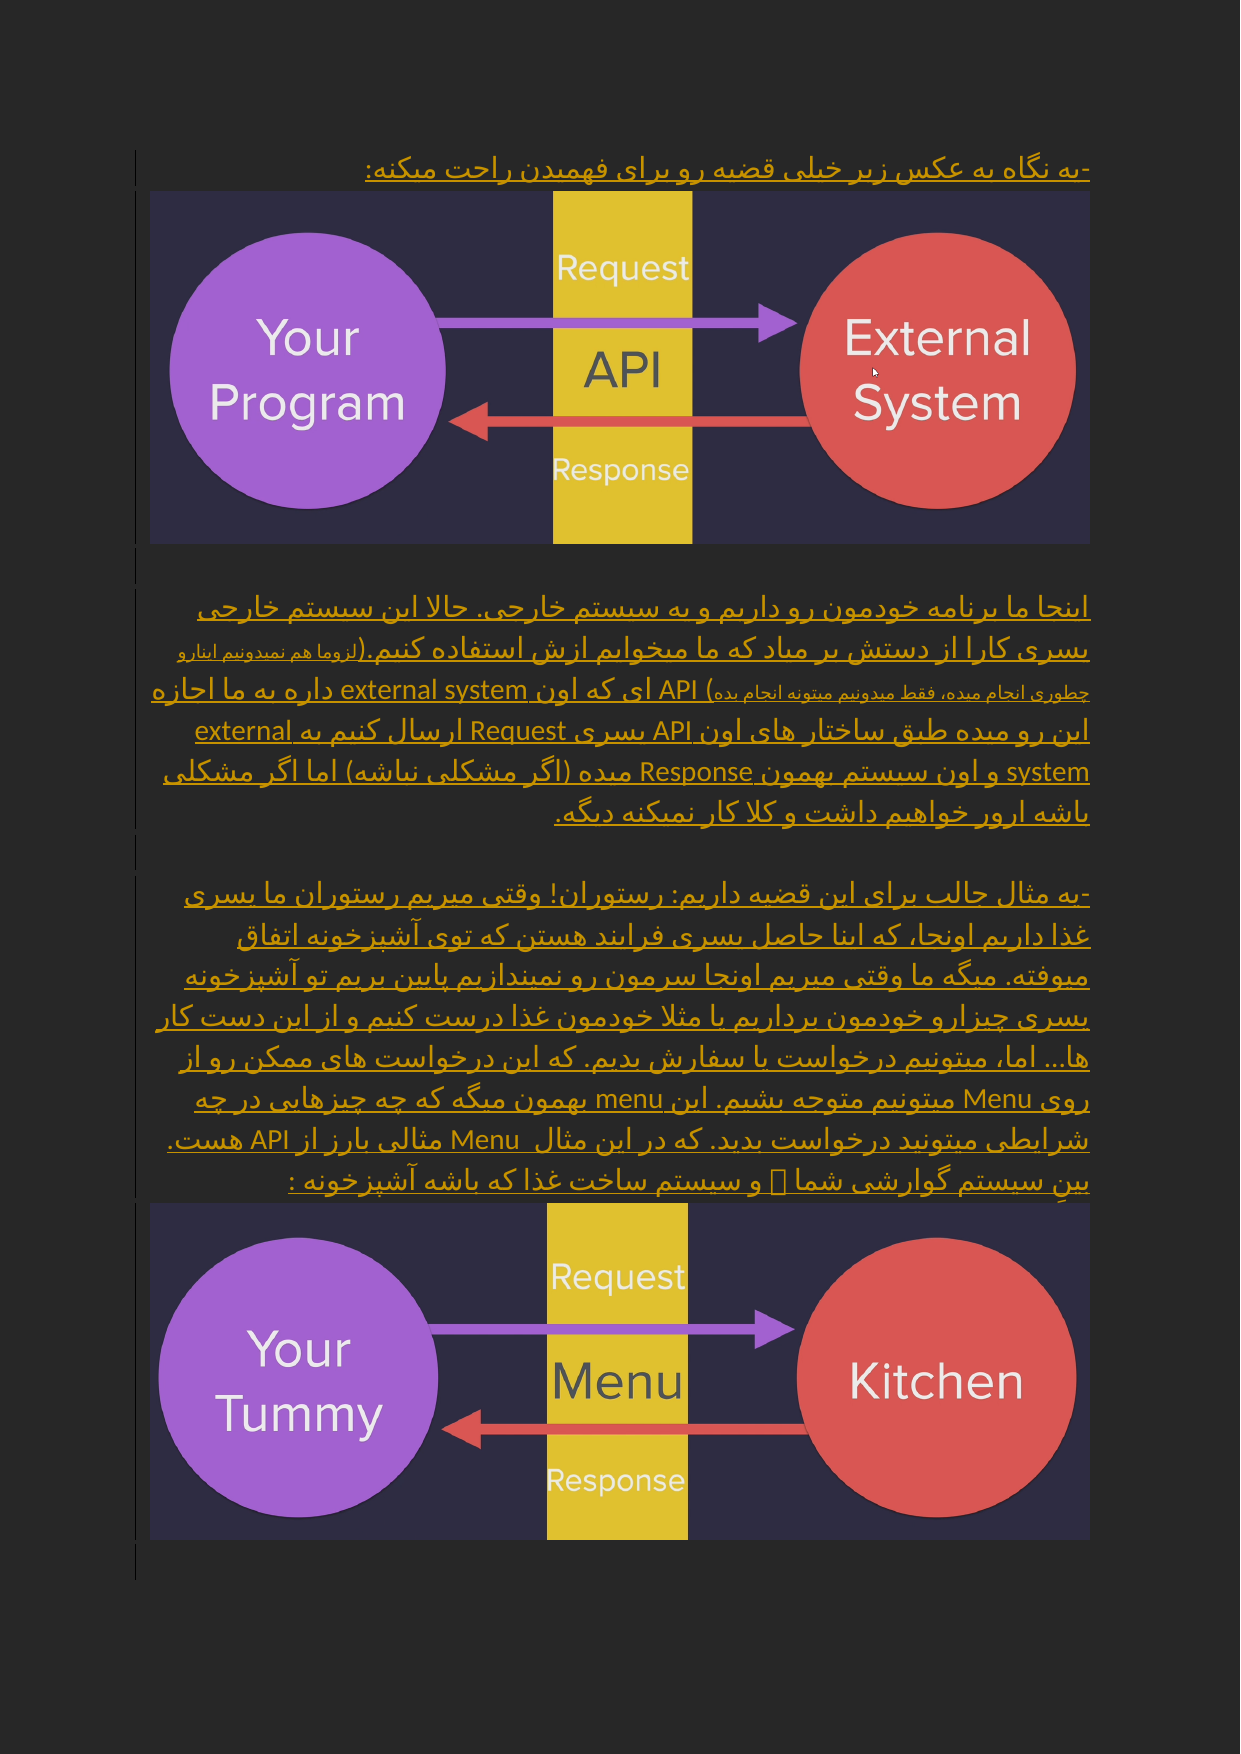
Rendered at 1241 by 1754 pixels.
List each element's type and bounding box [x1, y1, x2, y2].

picture [150, 191, 1090, 544]
picture [150, 1203, 1090, 1540]
